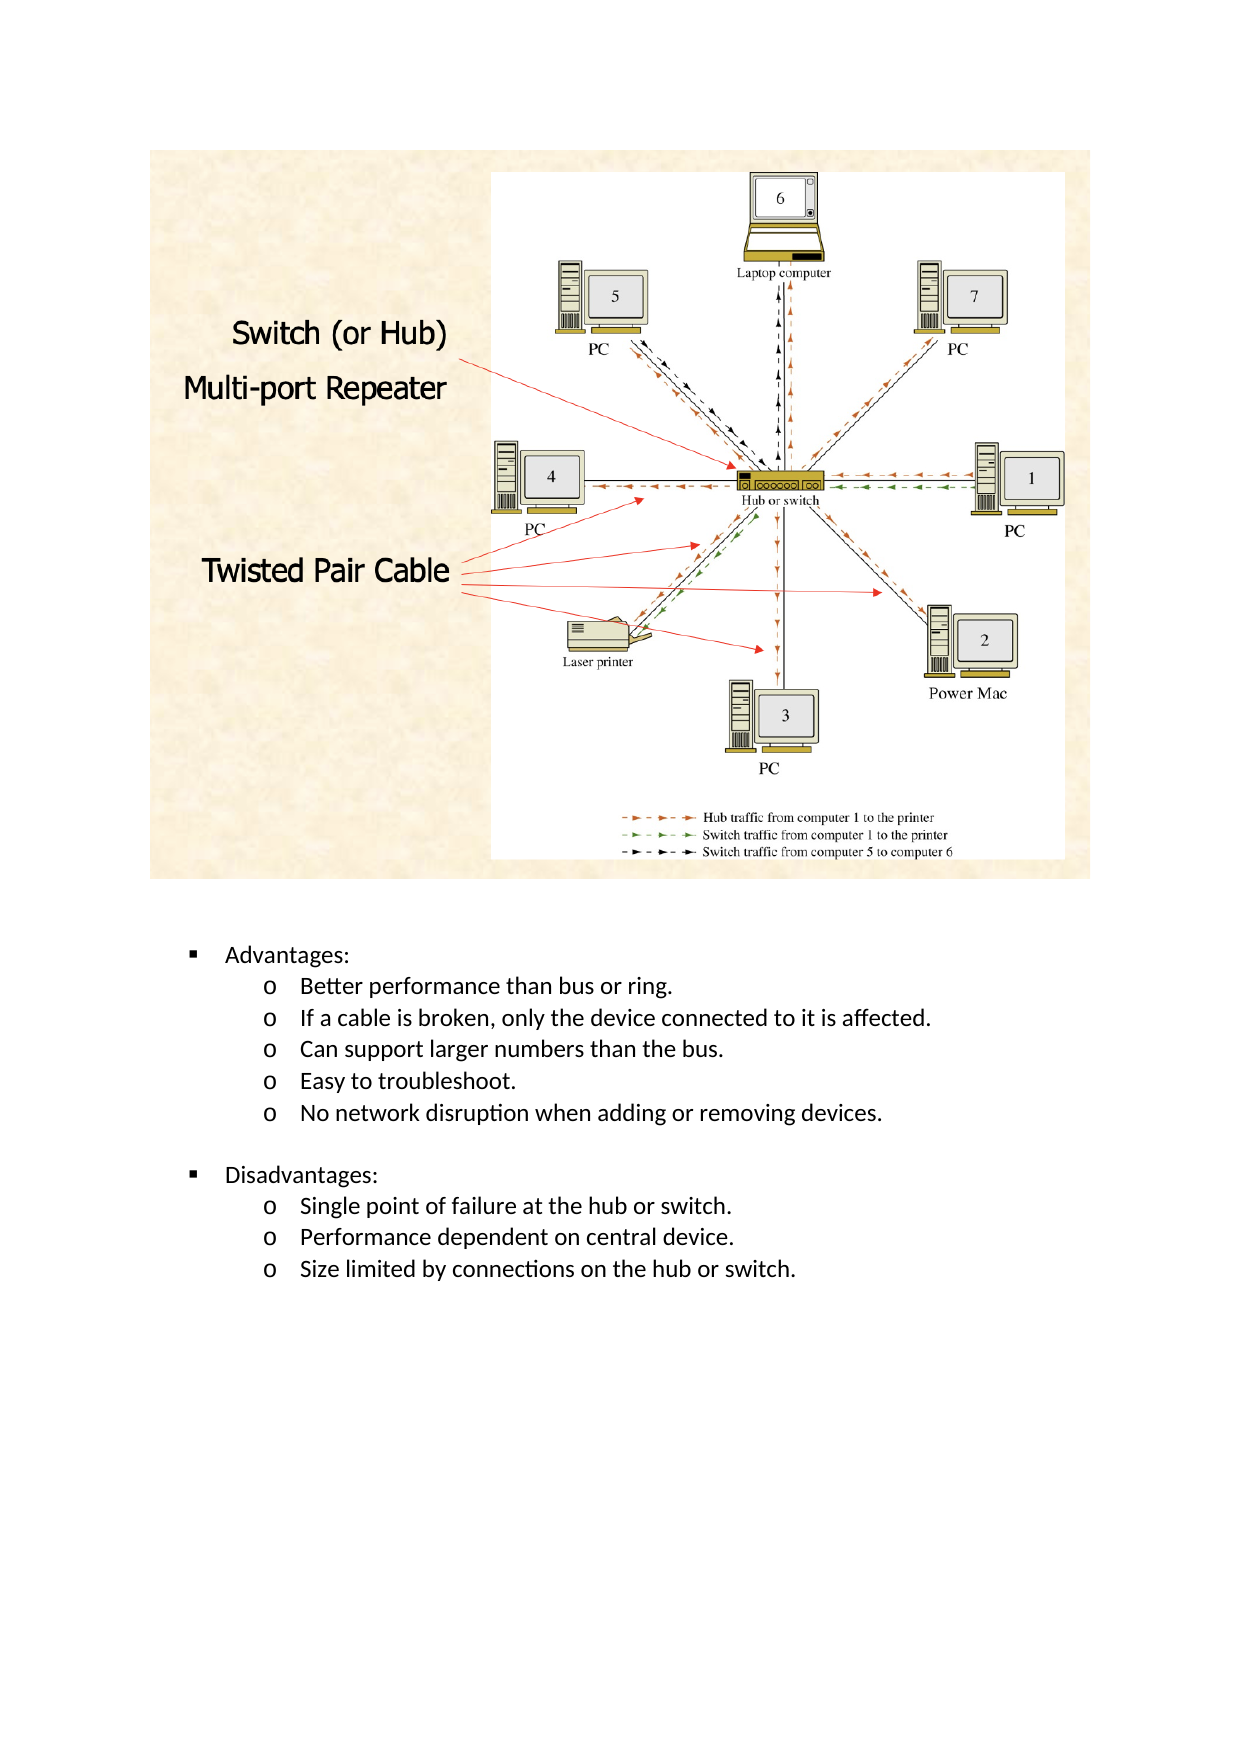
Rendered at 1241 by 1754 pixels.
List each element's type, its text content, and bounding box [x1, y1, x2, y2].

list Easy to troubleshoot. [262, 1065, 1090, 1097]
picture [150, 150, 1091, 879]
list Performance dependent on central device. [262, 1222, 1090, 1253]
list If a cable is broken, only the device connected to it is affected. [262, 1002, 1090, 1033]
list Single point of failure at the hub or switch. [262, 1190, 1090, 1222]
list Size limited by connections on the hub or switch. [262, 1253, 1090, 1285]
list Disadvantages: [187, 1159, 1090, 1190]
list No network disruption when adding or removing devices. [262, 1097, 1090, 1129]
list Can support larger numbers than the bus. [262, 1033, 1090, 1065]
list Advantages: [187, 939, 1090, 970]
list Better performance than bus or ring. [262, 970, 1090, 1002]
